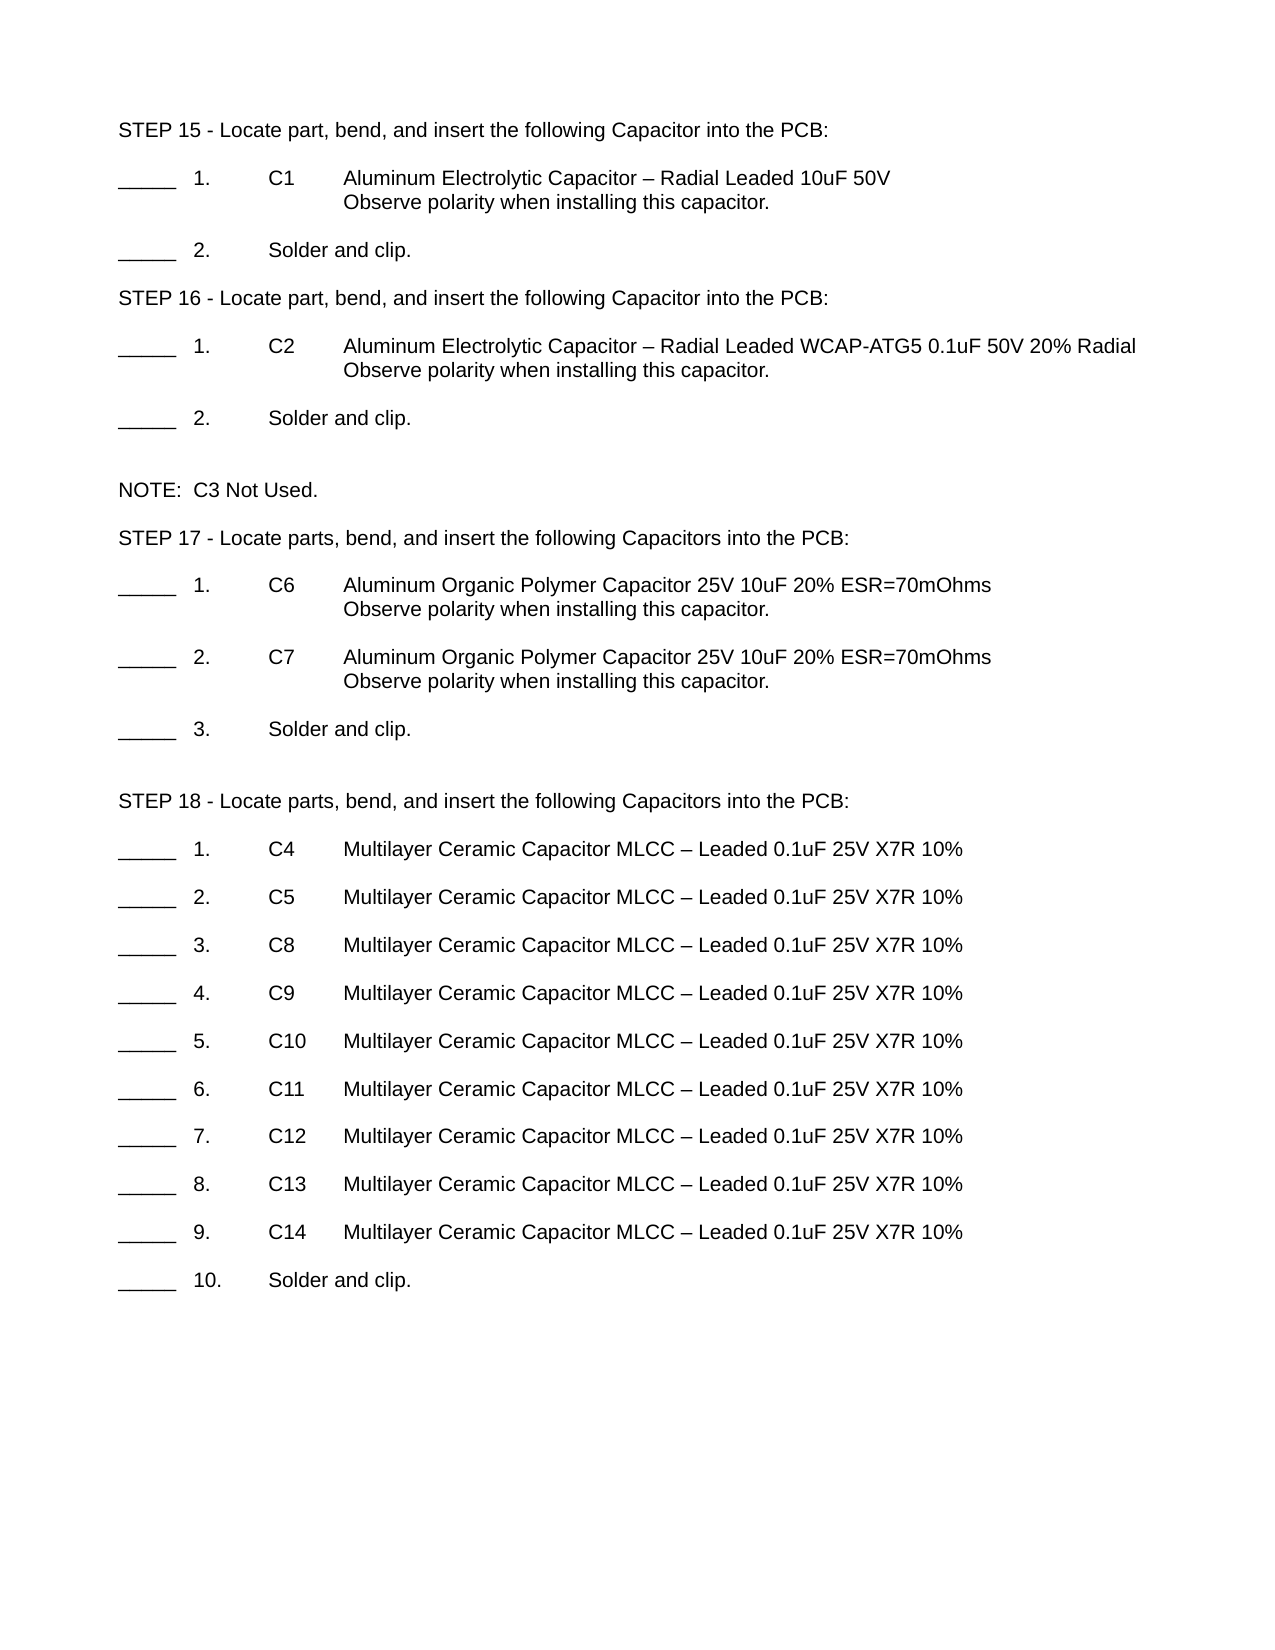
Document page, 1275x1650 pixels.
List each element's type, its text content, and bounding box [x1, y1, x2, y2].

text Observe polarity when installing this capacitor. [118, 597, 1157, 621]
text _____ 2. Solder and clip. [118, 406, 1157, 429]
text _____ 7. C12 Multilayer Ceramic Capacitor MLCC – Leaded 0.1uF 25V X7R 10% [118, 1124, 1157, 1148]
text _____ 9. C14 Multilayer Ceramic Capacitor MLCC – Leaded 0.1uF 25V X7R 10% [118, 1220, 1157, 1244]
text Observe polarity when installing this capacitor. [118, 190, 1157, 214]
text STEP 17 - Locate parts, bend, and insert the following Capacitors into the PCB: [118, 525, 1157, 549]
text _____ 1. C1 Aluminum Electrolytic Capacitor – Radial Leaded 10uF 50V [118, 166, 1157, 190]
text _____ 6. C11 Multilayer Ceramic Capacitor MLCC – Leaded 0.1uF 25V X7R 10% [118, 1076, 1157, 1100]
text STEP 15 - Locate part, bend, and insert the following Capacitor into the PCB: [118, 118, 1157, 142]
text Observe polarity when installing this capacitor. [118, 669, 1157, 693]
text _____ 2. C7 Aluminum Organic Polymer Capacitor 25V 10uF 20% ESR=70mOhms [118, 645, 1157, 669]
text _____ 2. Solder and clip. [118, 238, 1157, 262]
text _____ 2. C5 Multilayer Ceramic Capacitor MLCC – Leaded 0.1uF 25V X7R 10% [118, 885, 1157, 909]
text _____ 8. C13 Multilayer Ceramic Capacitor MLCC – Leaded 0.1uF 25V X7R 10% [118, 1172, 1157, 1196]
text _____ 3. Solder and clip. [118, 717, 1157, 741]
text _____ 1. C4 Multilayer Ceramic Capacitor MLCC – Leaded 0.1uF 25V X7R 10% [118, 837, 1157, 861]
text _____ 5. C10 Multilayer Ceramic Capacitor MLCC – Leaded 0.1uF 25V X7R 10% [118, 1028, 1157, 1052]
text _____ 4. C9 Multilayer Ceramic Capacitor MLCC – Leaded 0.1uF 25V X7R 10% [118, 981, 1157, 1004]
text NOTE: C3 Not Used. [118, 477, 1157, 501]
text STEP 16 - Locate part, bend, and insert the following Capacitor into the PCB: [118, 286, 1157, 310]
text _____ 3. C8 Multilayer Ceramic Capacitor MLCC – Leaded 0.1uF 25V X7R 10% [118, 933, 1157, 957]
text STEP 18 - Locate parts, bend, and insert the following Capacitors into the PCB: [118, 789, 1157, 813]
text Observe polarity when installing this capacitor. [118, 358, 1157, 382]
text _____ 10. Solder and clip. [118, 1268, 1157, 1292]
text _____ 1. C6 Aluminum Organic Polymer Capacitor 25V 10uF 20% ESR=70mOhms [118, 573, 1157, 597]
text _____ 1. C2 Aluminum Electrolytic Capacitor – Radial Leaded WCAP-ATG5 0.1uF 50V 20% Radial [118, 334, 1157, 358]
